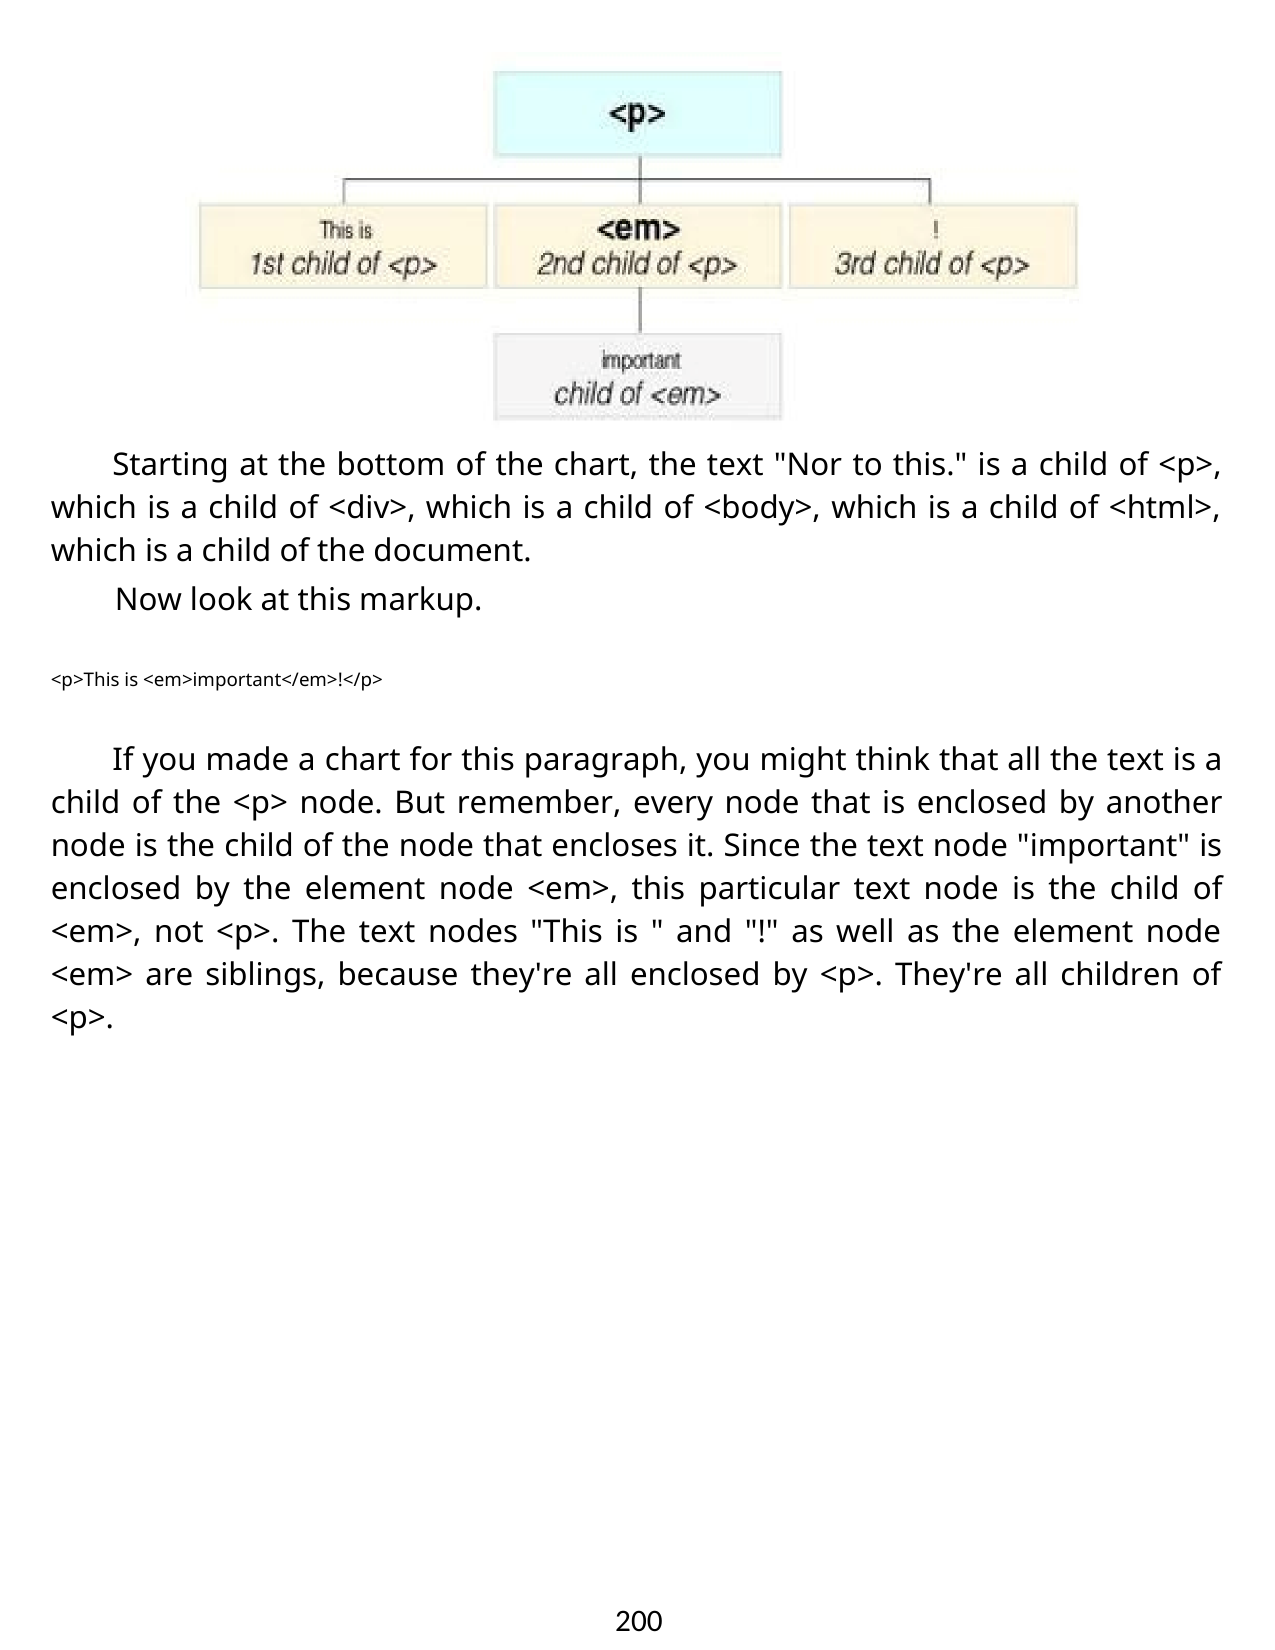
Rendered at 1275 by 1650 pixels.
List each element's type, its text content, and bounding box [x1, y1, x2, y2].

picture [52, 51, 1224, 442]
text Now look at this markup. [114, 577, 1224, 619]
text If you made a chart for this paragraph, you might think that all the text is a child of the <p> node. But remember, every node that is enclosed by another node is the child of the node that encloses it. Since the text node "important" is enclosed by the element node <em>, this particular text node is the child of <em>, not <p>. The text nodes "This is " and "!" as well as the element node <em> are siblings, because they're all enclosed by <p>. They're all children of <p>. [51, 737, 1224, 1037]
text <p>This is <em>important</em>!</p> [51, 666, 1226, 692]
